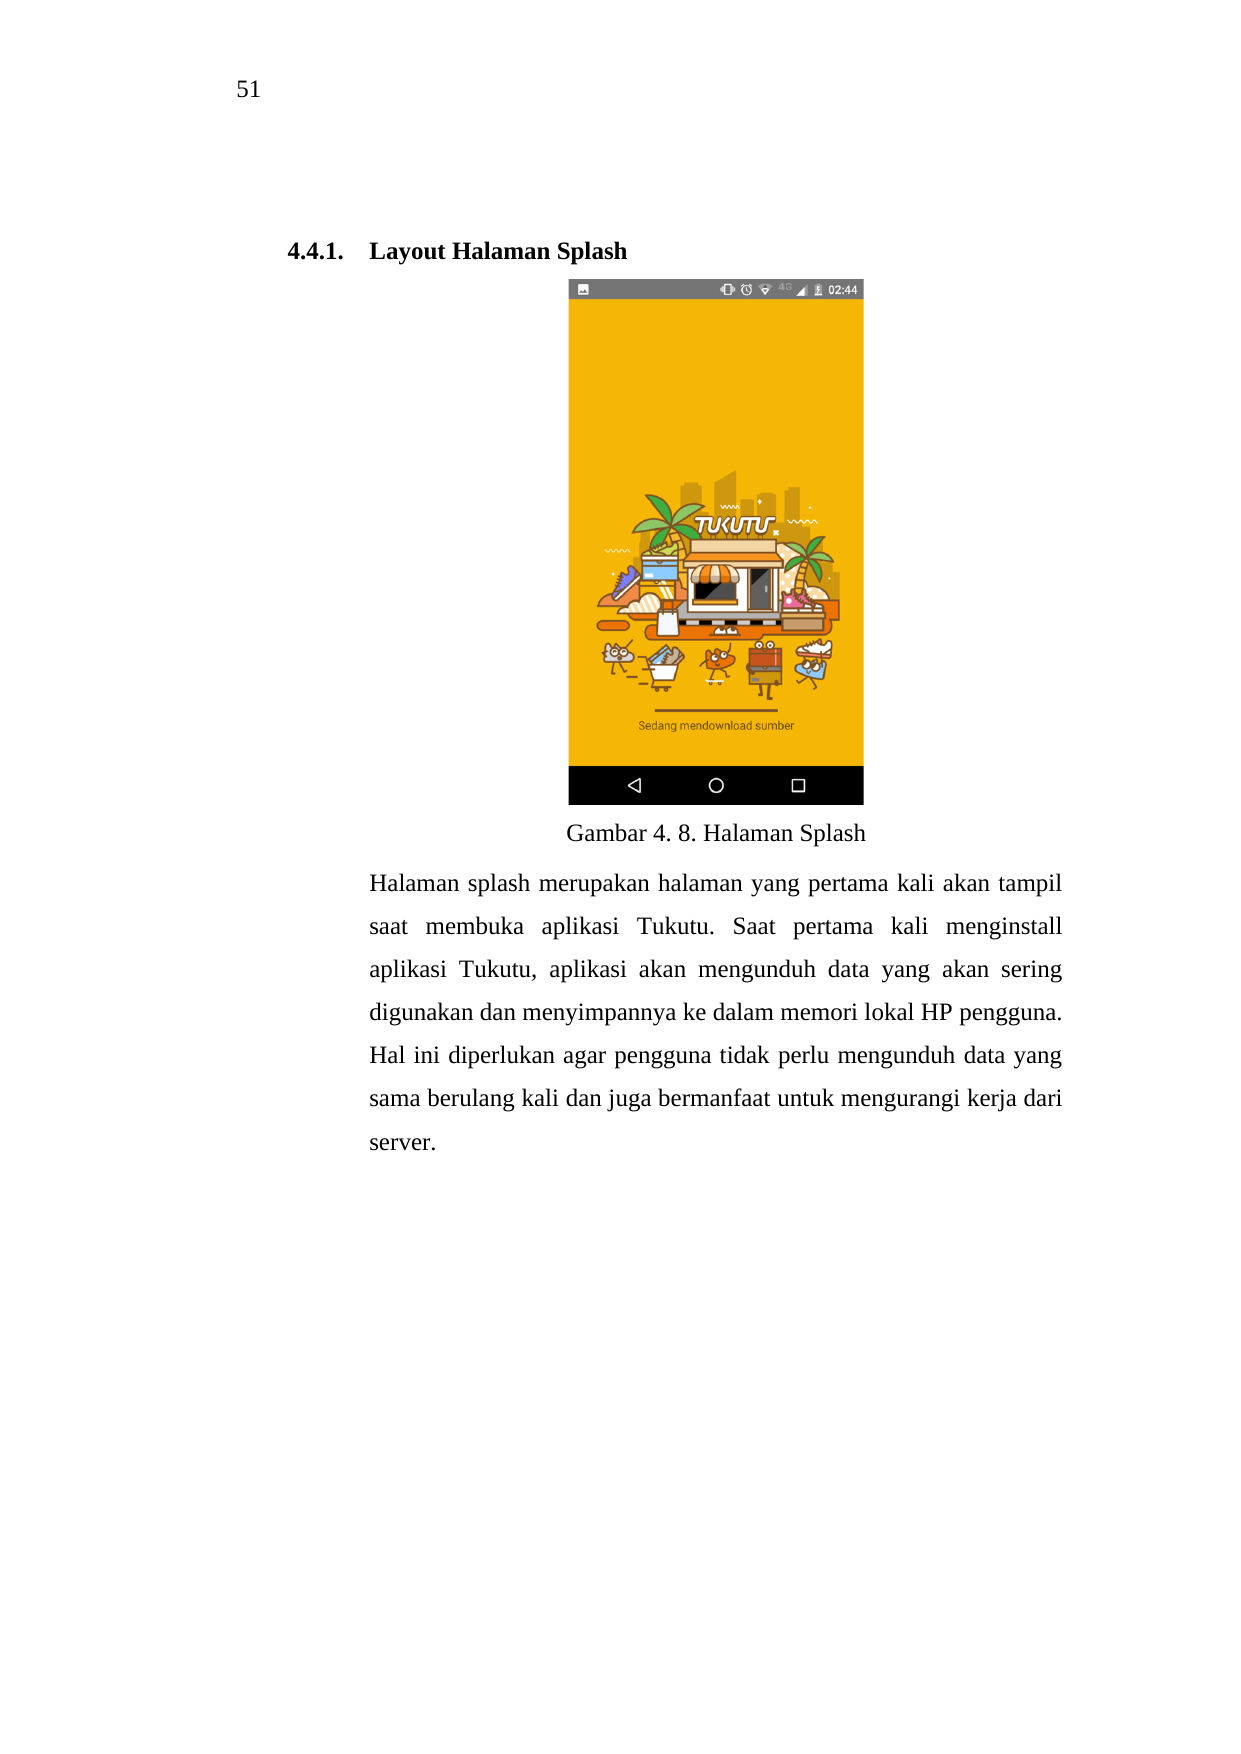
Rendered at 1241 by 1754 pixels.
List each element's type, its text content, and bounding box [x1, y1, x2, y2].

text Gambar 4. 8. Halaman Splash [369, 818, 1063, 847]
list Layout Halaman Splash [287, 236, 1063, 265]
picture [568, 279, 864, 805]
text Halaman splash merupakan halaman yang pertama kali akan tampil saat membuka aplikasi Tukutu. Saat pertama kali menginstall aplikasi Tukutu, aplikasi akan mengunduh data yang akan sering digunakan dan menyimpannya ke dalam memori lokal HP pengguna. Hal ini diperlukan agar pengguna tidak perlu mengunduh data yang sama berulang kali dan juga bermanfaat untuk mengurangi kerja dari server. [369, 868, 1063, 1155]
